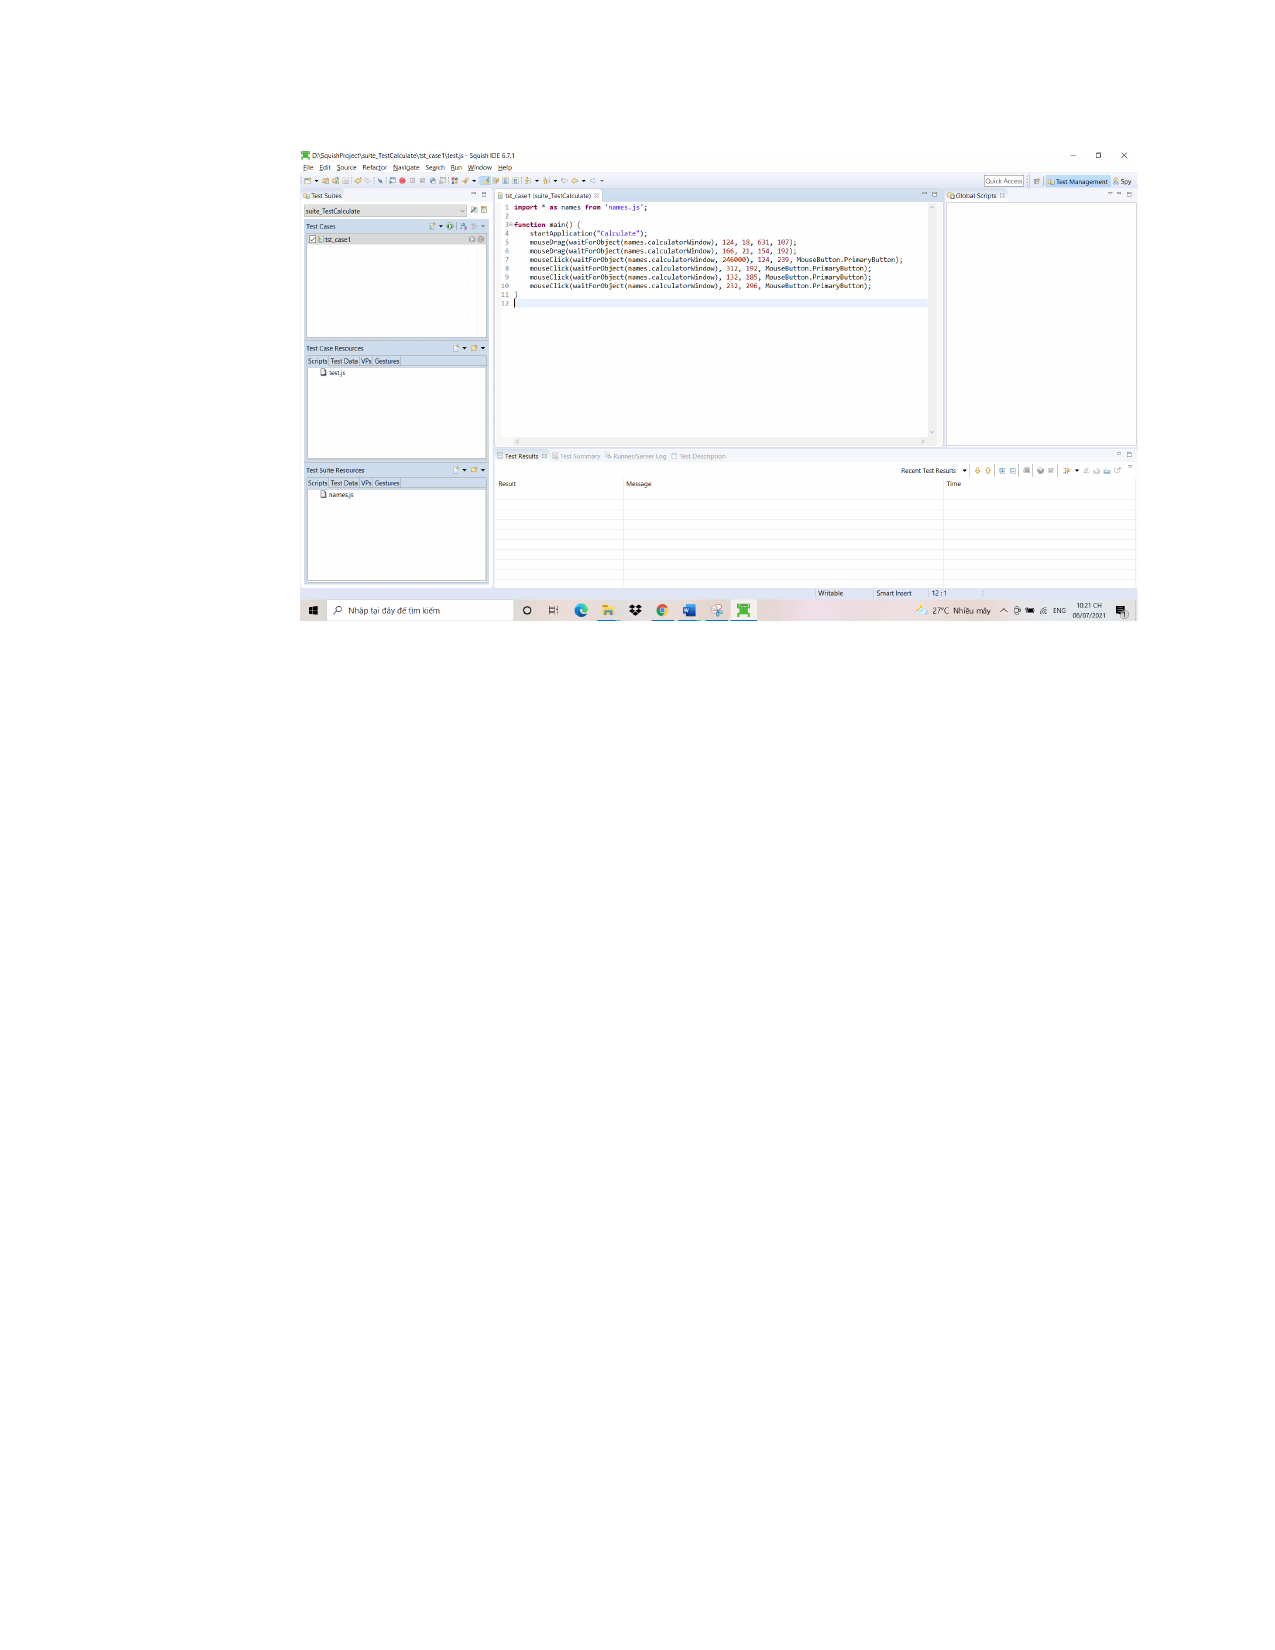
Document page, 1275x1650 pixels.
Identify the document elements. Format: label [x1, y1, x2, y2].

picture [300, 150, 1138, 621]
